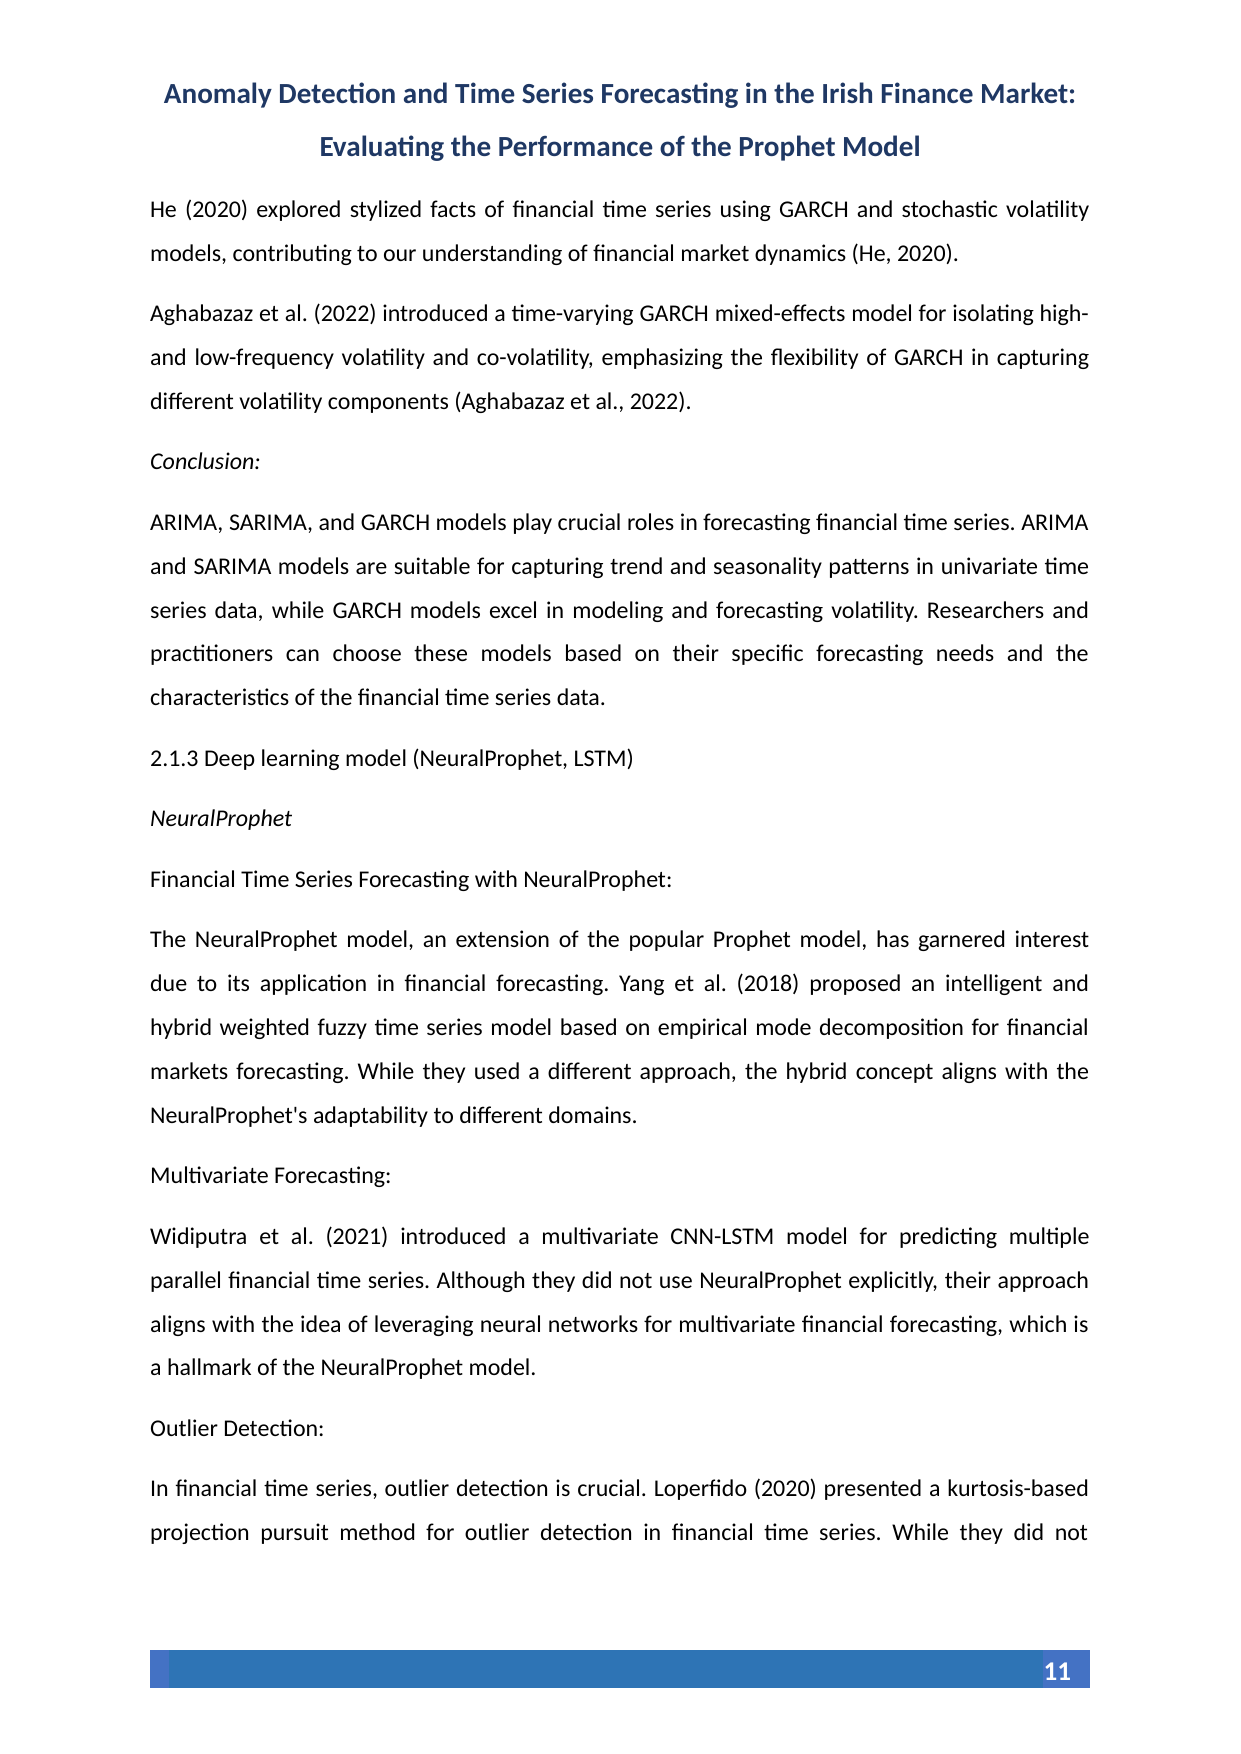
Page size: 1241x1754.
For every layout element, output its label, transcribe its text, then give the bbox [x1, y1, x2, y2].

text Outlier Detection: [150, 1413, 1090, 1442]
text ARIMA, SARIMA, and GARCH models play crucial roles in forecasting financial time series. ARIMA and SARIMA models are suitable for capturing trend and seasonality patterns in univariate time series data, while GARCH models excel in modeling and forecasting volatility. Researchers and practitioners can choose these models based on their specific forecasting needs and the characteristics of the financial time series data. [150, 507, 1090, 712]
text He (2020) explored stylized facts of financial time series using GARCH and stochastic volatility models, contributing to our understanding of financial market dynamics (He, 2020). [150, 194, 1090, 267]
text NeuralProphet [150, 803, 1090, 833]
text Widiputra et al. (2021) introduced a multivariate CNN-LSTM model for predicting multiple parallel financial time series. Although they did not use NeuralProphet explicitly, their approach aligns with the idea of leveraging neural networks for multivariate financial forecasting, which is a hallmark of the NeuralProphet model. [150, 1221, 1090, 1382]
text Aghabazaz et al. (2022) introduced a time-varying GARCH mixed-effects model for isolating high- and low-frequency volatility and co-volatility, emphasizing the flexibility of GARCH in capturing different volatility components (Aghabazaz et al., 2022). [150, 298, 1090, 415]
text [150, 1473, 1090, 1547]
text Financial Time Series Forecasting with NeuralProphet: [150, 864, 1090, 893]
text Multivariate Forecasting: [150, 1160, 1090, 1190]
text The NeuralProphet model, an extension of the popular Prophet model, has garnered interest due to its application in financial forecasting. Yang et al. (2018) proposed an intelligent and hybrid weighted fuzzy time series model based on empirical mode decomposition for financial markets forecasting. While they used a different approach, the hybrid concept aligns with the NeuralProphet's adaptability to different domains. [150, 924, 1090, 1129]
text Conclusion: [150, 446, 1090, 476]
text 2.1.3 Deep learning model (NeuralProphet, LSTM) [150, 743, 1090, 772]
